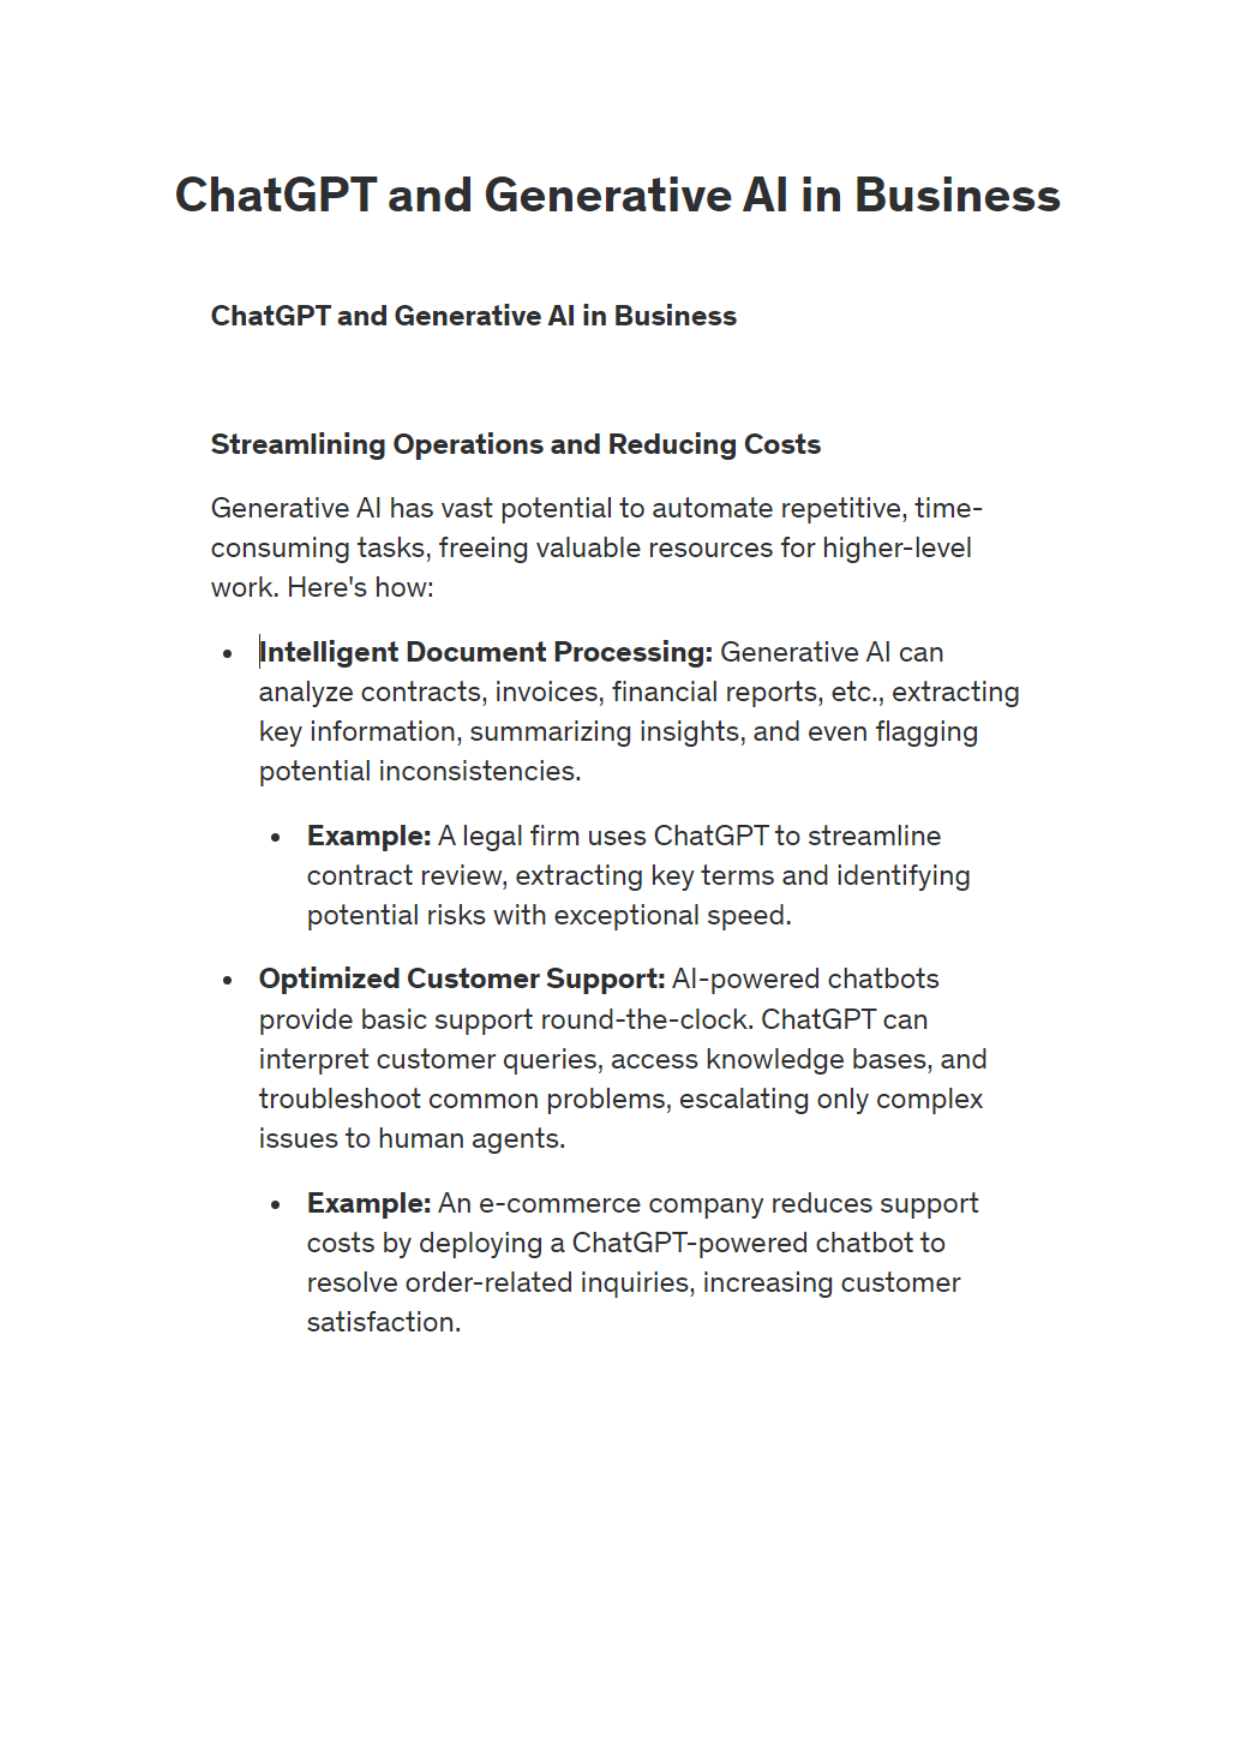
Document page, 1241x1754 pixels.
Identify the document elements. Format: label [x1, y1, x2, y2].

picture [150, 150, 1091, 1382]
